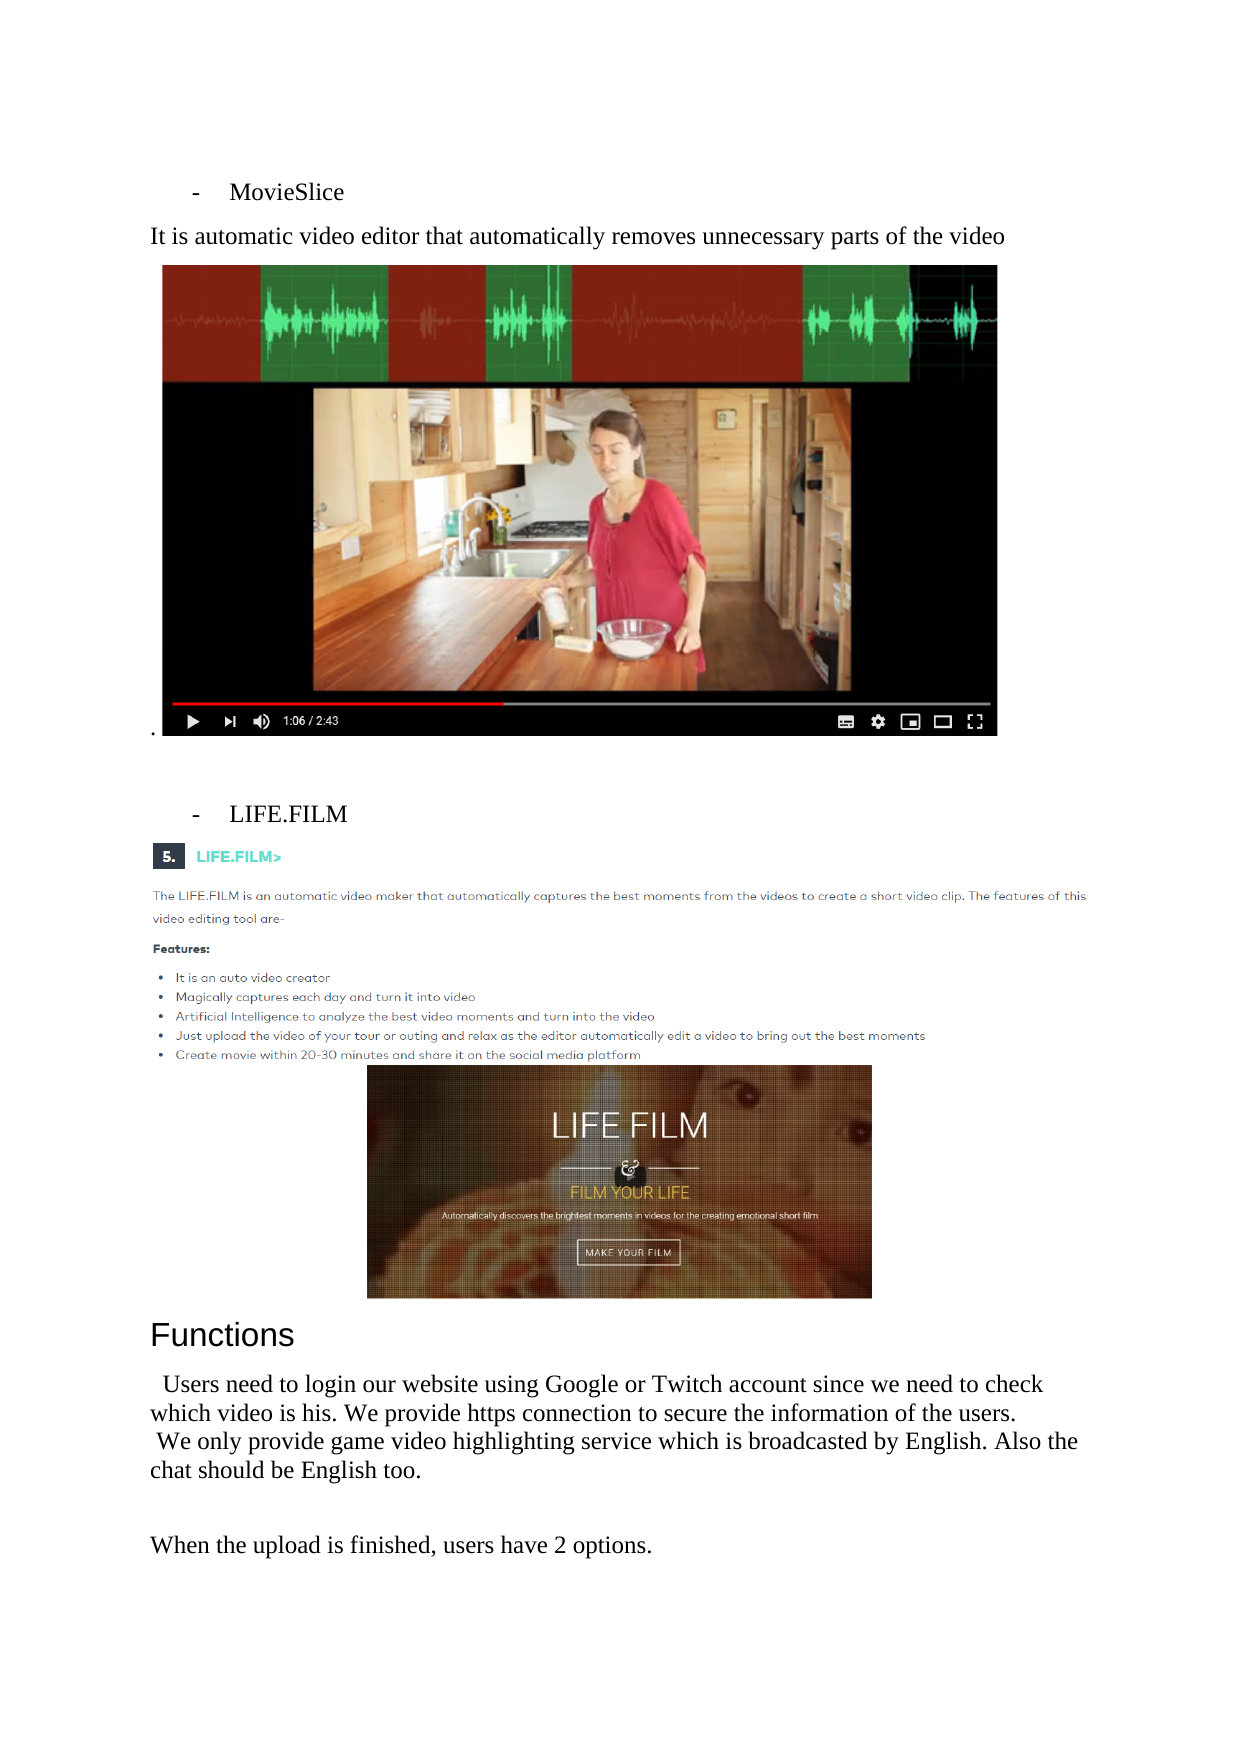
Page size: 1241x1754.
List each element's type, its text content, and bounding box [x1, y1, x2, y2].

text We only provide game video highlighting service which is broadcasted by English. Also the chat should be English too. [150, 1426, 1090, 1484]
list MovieSlice [192, 177, 1090, 206]
list LIFE.FILM [192, 799, 1090, 828]
picture [162, 264, 998, 736]
text Functions [150, 1315, 1090, 1353]
picture [150, 843, 1091, 1300]
text When the upload is finished, users have 2 options. [150, 1530, 1090, 1559]
text Users need to login our website using Google or Twitch account since we need to check which video is his. We provide https connection to secure the information of the users. [150, 1369, 1090, 1426]
text It is automatic video editor that automatically removes unnecessary parts of the video [150, 221, 1090, 249]
